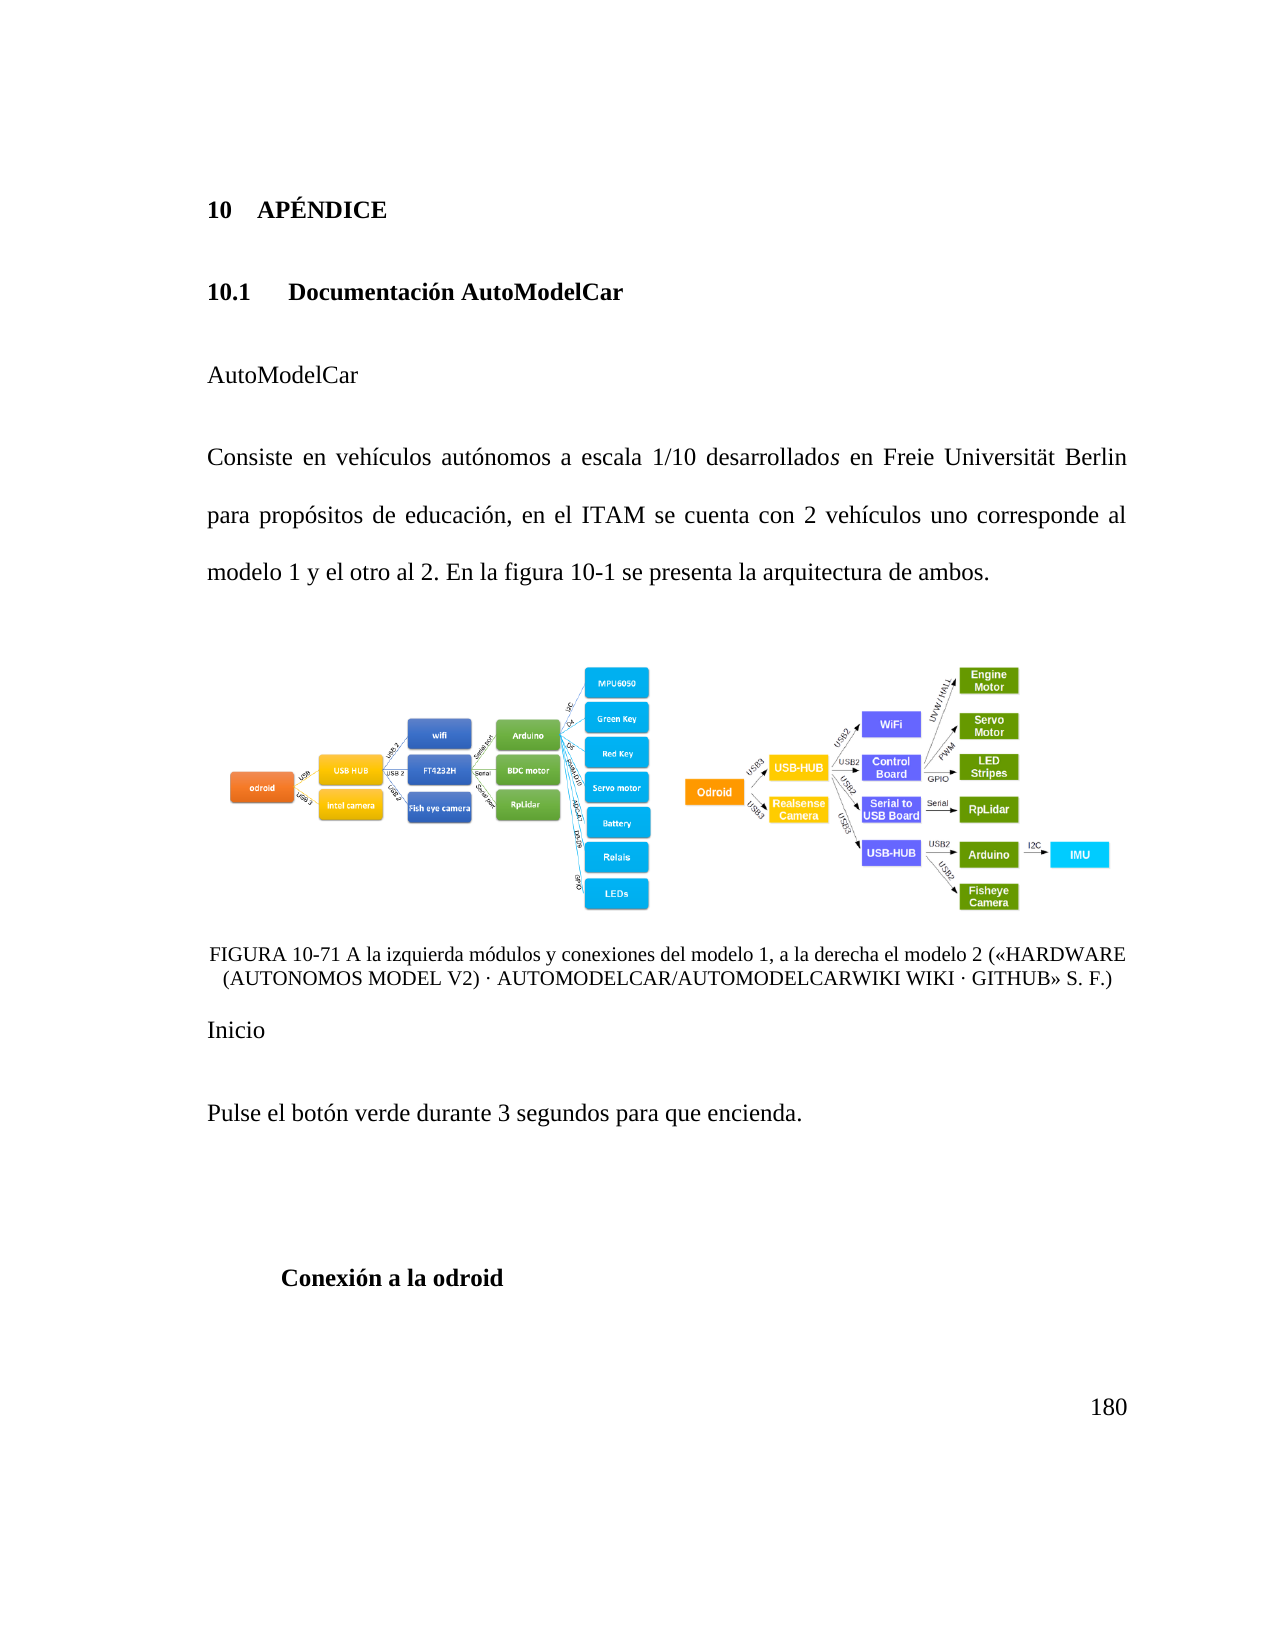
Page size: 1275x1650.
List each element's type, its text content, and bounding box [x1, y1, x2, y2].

text Pulse el botón verde durante 3 segundos para que encienda. [207, 1098, 1127, 1126]
picture [207, 641, 673, 928]
text Conexión a la odroid [207, 1263, 1127, 1291]
subtitle Documentación AutoModelCar [207, 277, 1127, 306]
text Inicio [207, 990, 1127, 1044]
subtitle Apéndice [207, 195, 1127, 224]
text Consiste en vehículos autónomos a escala 1/10 desarrollados en Freie Universität Berlin para propósitos de educación, en el ITAM se cuenta con 2 vehículos uno corresponde al modelo 1 y el otro al 2. En la figura 10-1 se presenta la arquitectura de ambos. [207, 442, 1127, 586]
text AutoModelCar [207, 360, 1127, 389]
picture [676, 644, 1128, 933]
